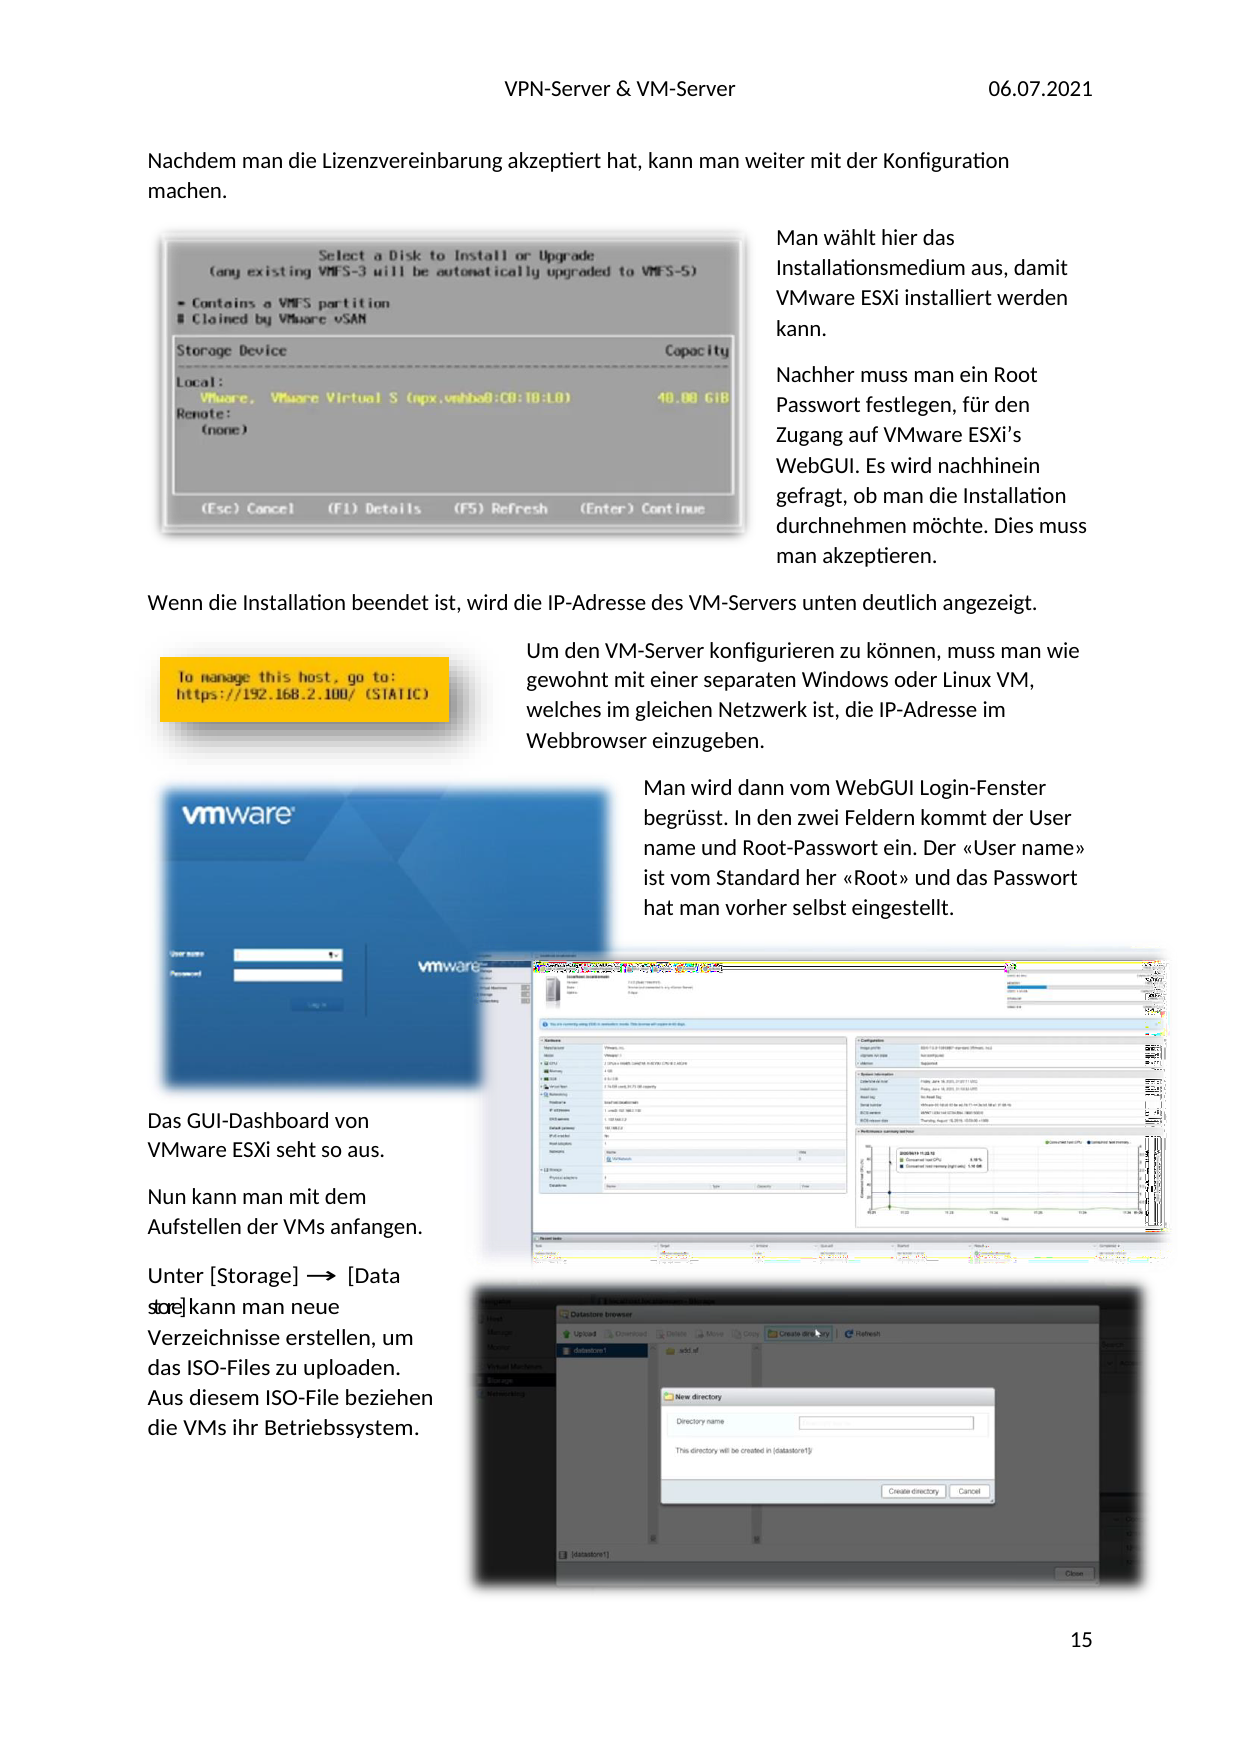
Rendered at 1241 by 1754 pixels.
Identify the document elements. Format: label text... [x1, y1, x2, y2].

picture [134, 631, 1179, 1603]
text Man wählt hier das Installationsmedium aus, damit VMware ESXi installiert werden kann. [776, 223, 1070, 342]
text Nachdem man die Lizenzvereinbarung akzeptiert hat, kann man weiter mit der Konfiguration machen. [147, 146, 1013, 204]
text Nachher muss man ein Root Passwort festlegen, für den Zugang auf VMware ESXi’s WebGUI. Es wird nachhinein gefragt, ob man die Installation durchnehmen möchte. Dies muss man akzeptieren. [776, 360, 1089, 569]
text Wenn die Installation beendet ist, wird die IP-Adresse des VM-Servers unten deutlich angezeigt. [147, 588, 1240, 616]
picture [147, 222, 757, 548]
